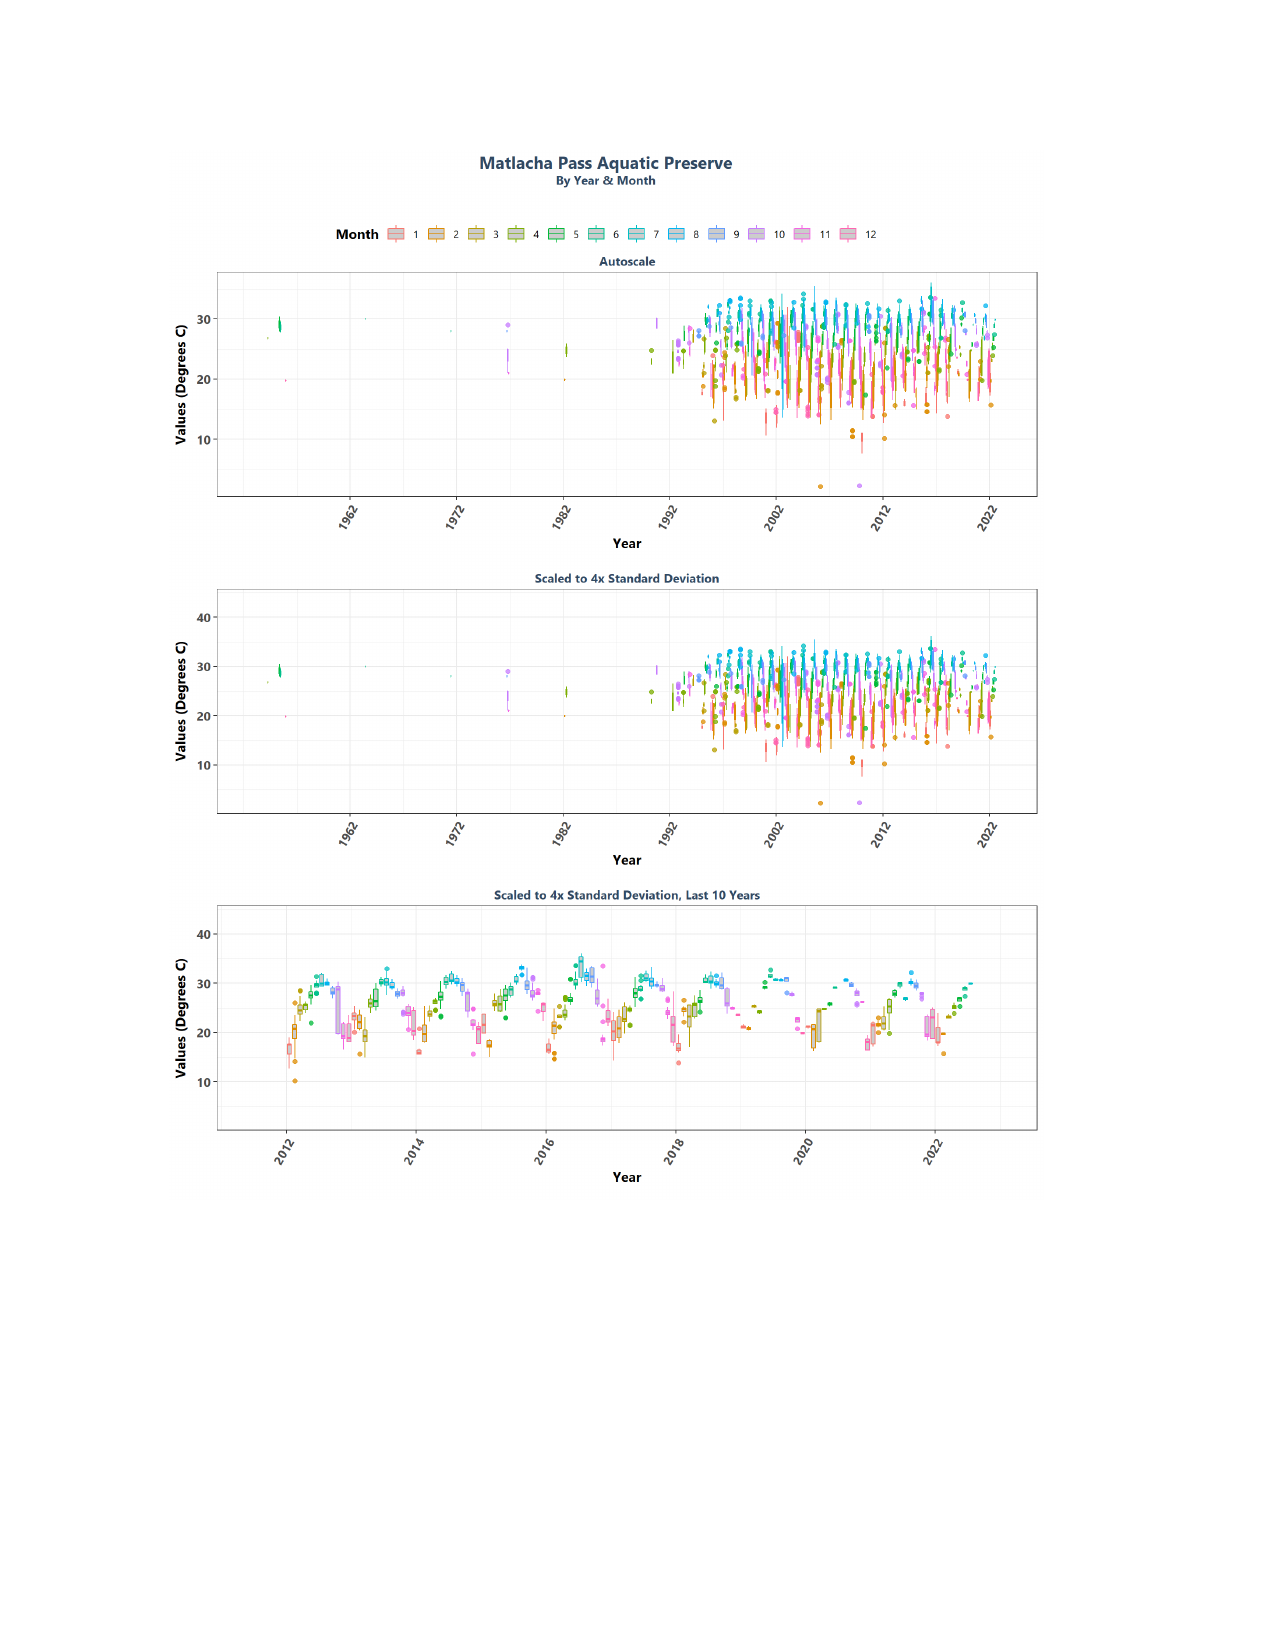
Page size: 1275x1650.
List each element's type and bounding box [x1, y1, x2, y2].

picture [168, 150, 1044, 1200]
